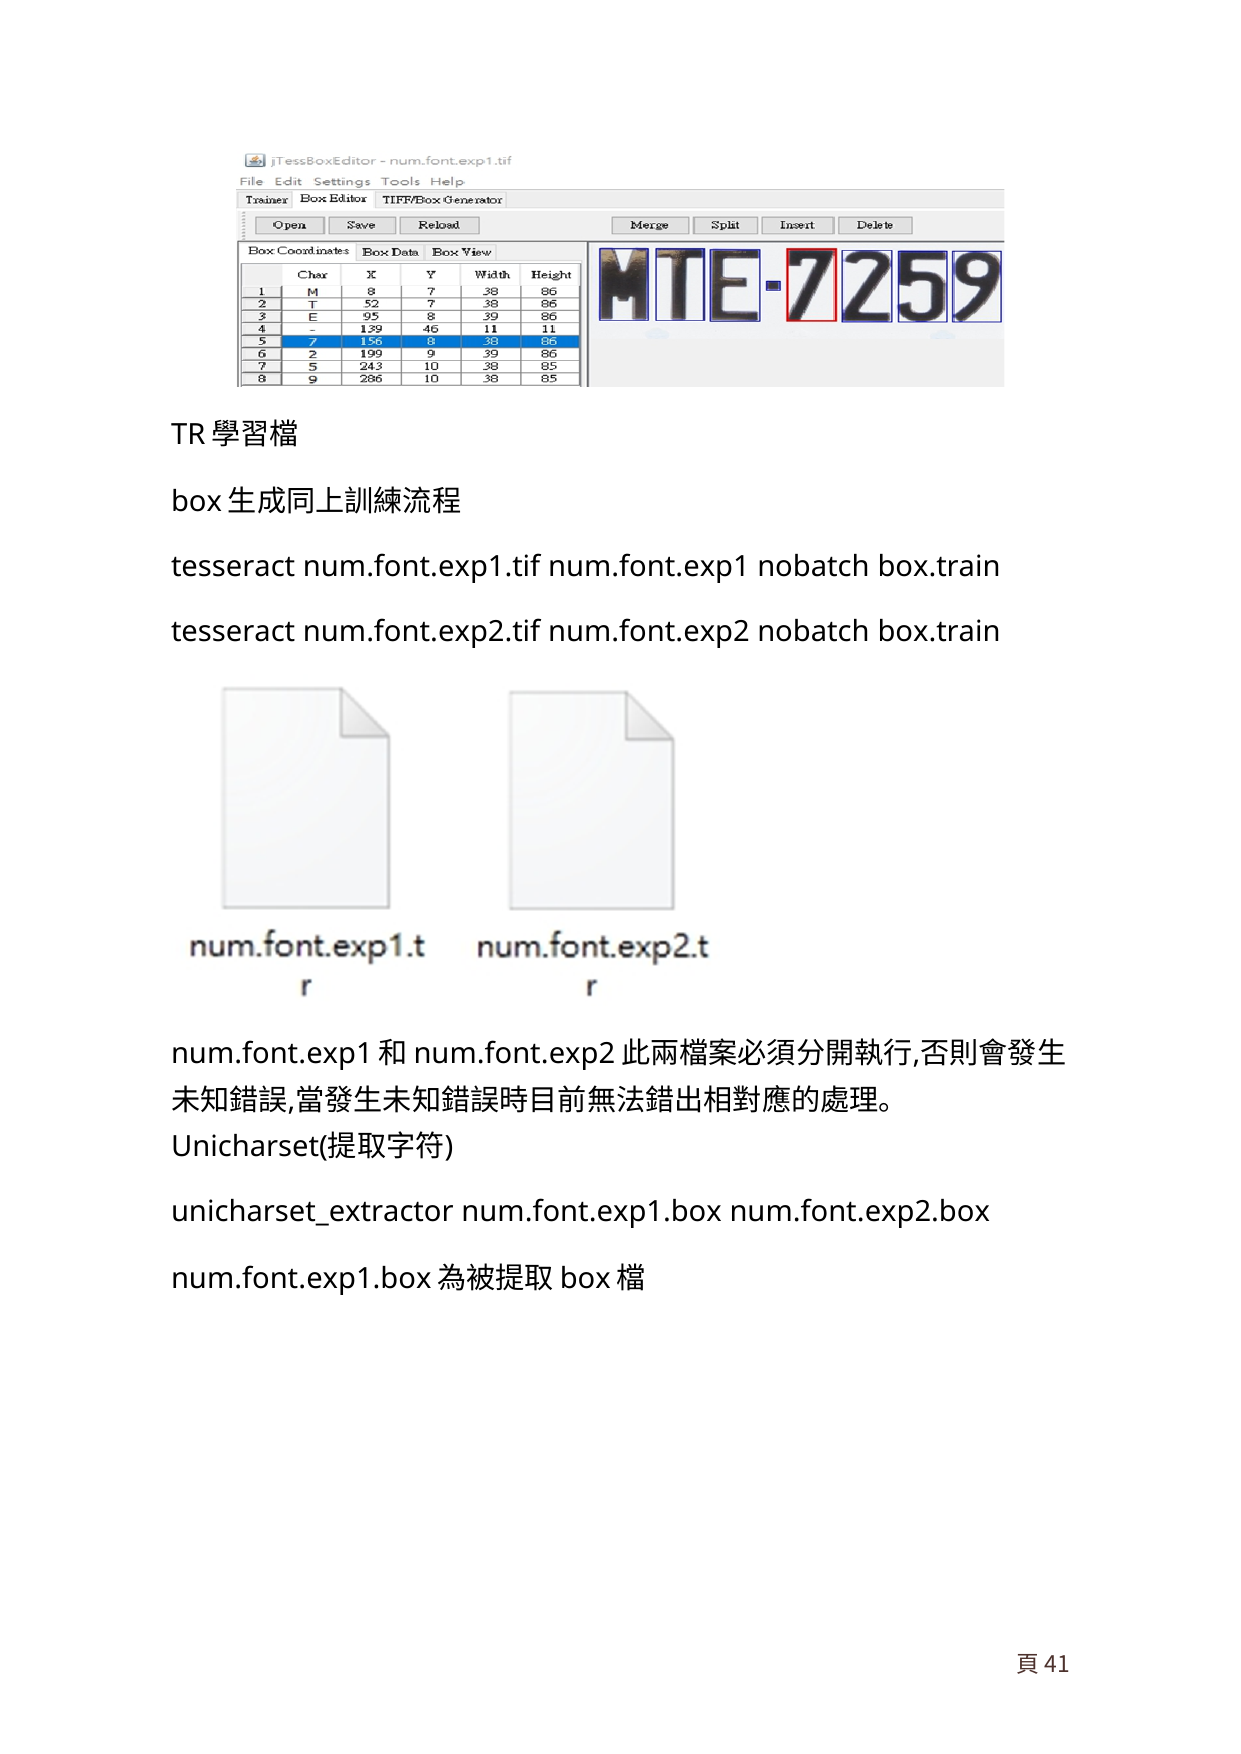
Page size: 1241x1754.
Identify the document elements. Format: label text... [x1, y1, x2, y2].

text tesseract num.font.exp2.tif num.font.exp2 nobatch box.train [171, 610, 1069, 649]
text num.font.exp1和num.font.exp2此兩檔案必須分開執行,否則會發生未知錯誤,當發生未知錯誤時目前無法錯出相對應的處理。Unicharset(提取字符) [171, 1029, 1069, 1165]
text unicharset_extractor num.font.exp1.box num.font.exp2.box [171, 1190, 1069, 1230]
picture [170, 674, 721, 1006]
text TR學習檔 [171, 411, 1069, 453]
text tesseract num.font.exp1.tif num.font.exp1 nobatch box.train [171, 545, 1069, 585]
text num.font.exp1.box為被提取box檔 [171, 1254, 1069, 1297]
text box生成同上訓練流程 [171, 478, 1069, 520]
picture [236, 150, 1005, 387]
